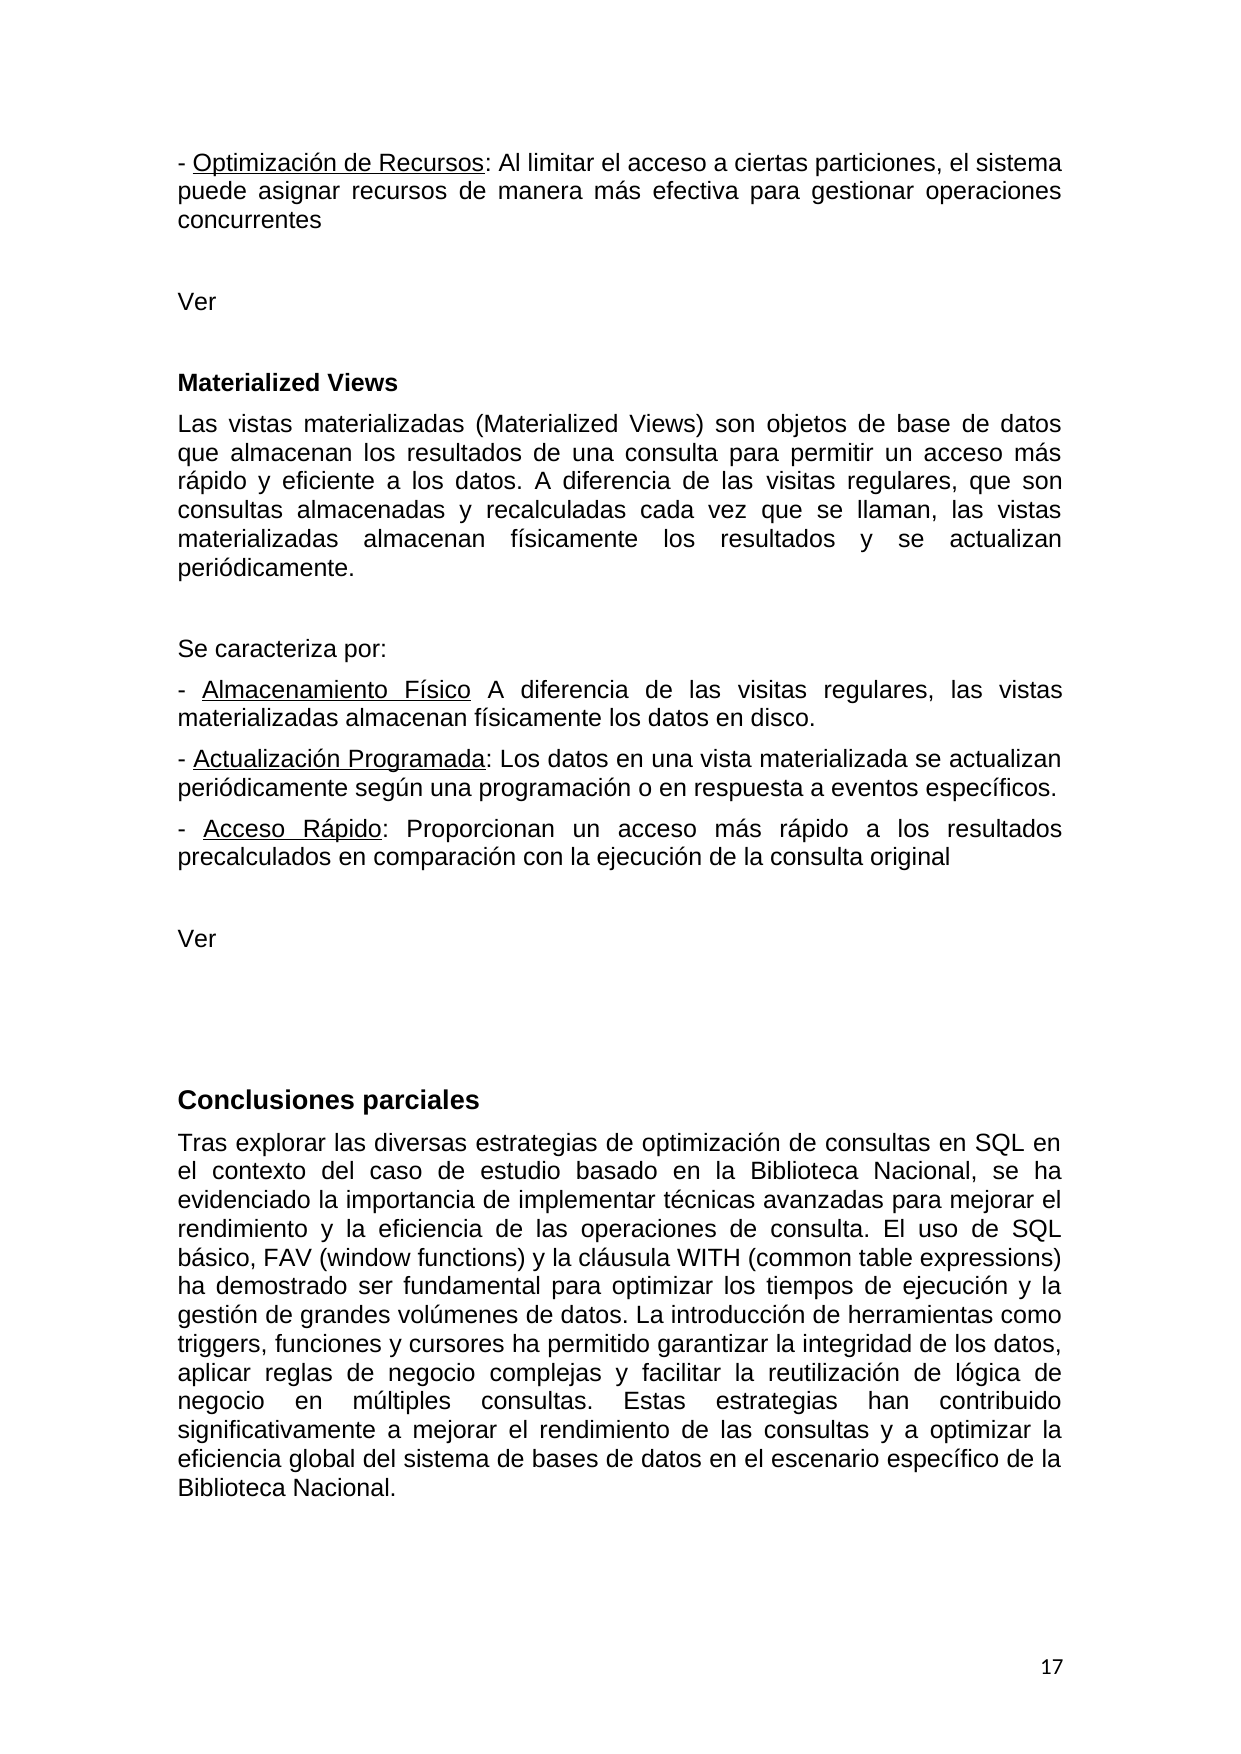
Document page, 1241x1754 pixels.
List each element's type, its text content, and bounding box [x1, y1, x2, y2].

text Ver [177, 287, 1063, 315]
text - Actualización Programada: Los datos en una vista materializada se actualizan periódicamente según una programación o en respuesta a eventos específicos. [177, 744, 1063, 802]
text Se caracteriza por: [177, 634, 1063, 663]
text Ver [177, 924, 1063, 953]
text Las vistas materializadas (Materialized Views) son objetos de base de datos que almacenan los resultados de una consulta para permitir un acceso más rápido y eficiente a los datos. A diferencia de las visitas regulares, que son consultas almacenadas y recalculadas cada vez que se llaman, las vistas materializadas almacenan físicamente los resultados y se actualizan periódicamente. [177, 409, 1063, 581]
text - Acceso Rápido: Proporcionan un acceso más rápido a los resultados precalculados en comparación con la ejecución de la consulta original [177, 814, 1063, 871]
text - Almacenamiento Físico A diferencia de las visitas regulares, las vistas materializadas almacenan físicamente los datos en disco. [177, 675, 1063, 732]
text Conclusiones parciales [177, 1084, 1063, 1116]
text - Optimización de Recursos: Al limitar el acceso a ciertas particiones, el sistema puede asignar recursos de manera más efectiva para gestionar operaciones concurrentes [177, 148, 1063, 234]
text Materialized Views [177, 368, 1063, 397]
text Tras explorar las diversas estrategias de optimización de consultas en SQL en el contexto del caso de estudio basado en la Biblioteca Nacional, se ha evidenciado la importancia de implementar técnicas avanzadas para mejorar el rendimiento y la eficiencia de las operaciones de consulta. El uso de SQL básico, FAV (window functions) y la cláusula WITH (common table expressions) ha demostrado ser fundamental para optimizar los tiempos de ejecución y la gestión de grandes volúmenes de datos. La introducción de herramientas como triggers, funciones y cursores ha permitido garantizar la integridad de los datos, aplicar reglas de negocio complejas y facilitar la reutilización de lógica de negocio en múltiples consultas. Estas estrategias han contribuido significativamente a mejorar el rendimiento de las consultas y a optimizar la eficiencia global del sistema de bases de datos en el escenario específico de la Biblioteca Nacional. [177, 1128, 1063, 1501]
